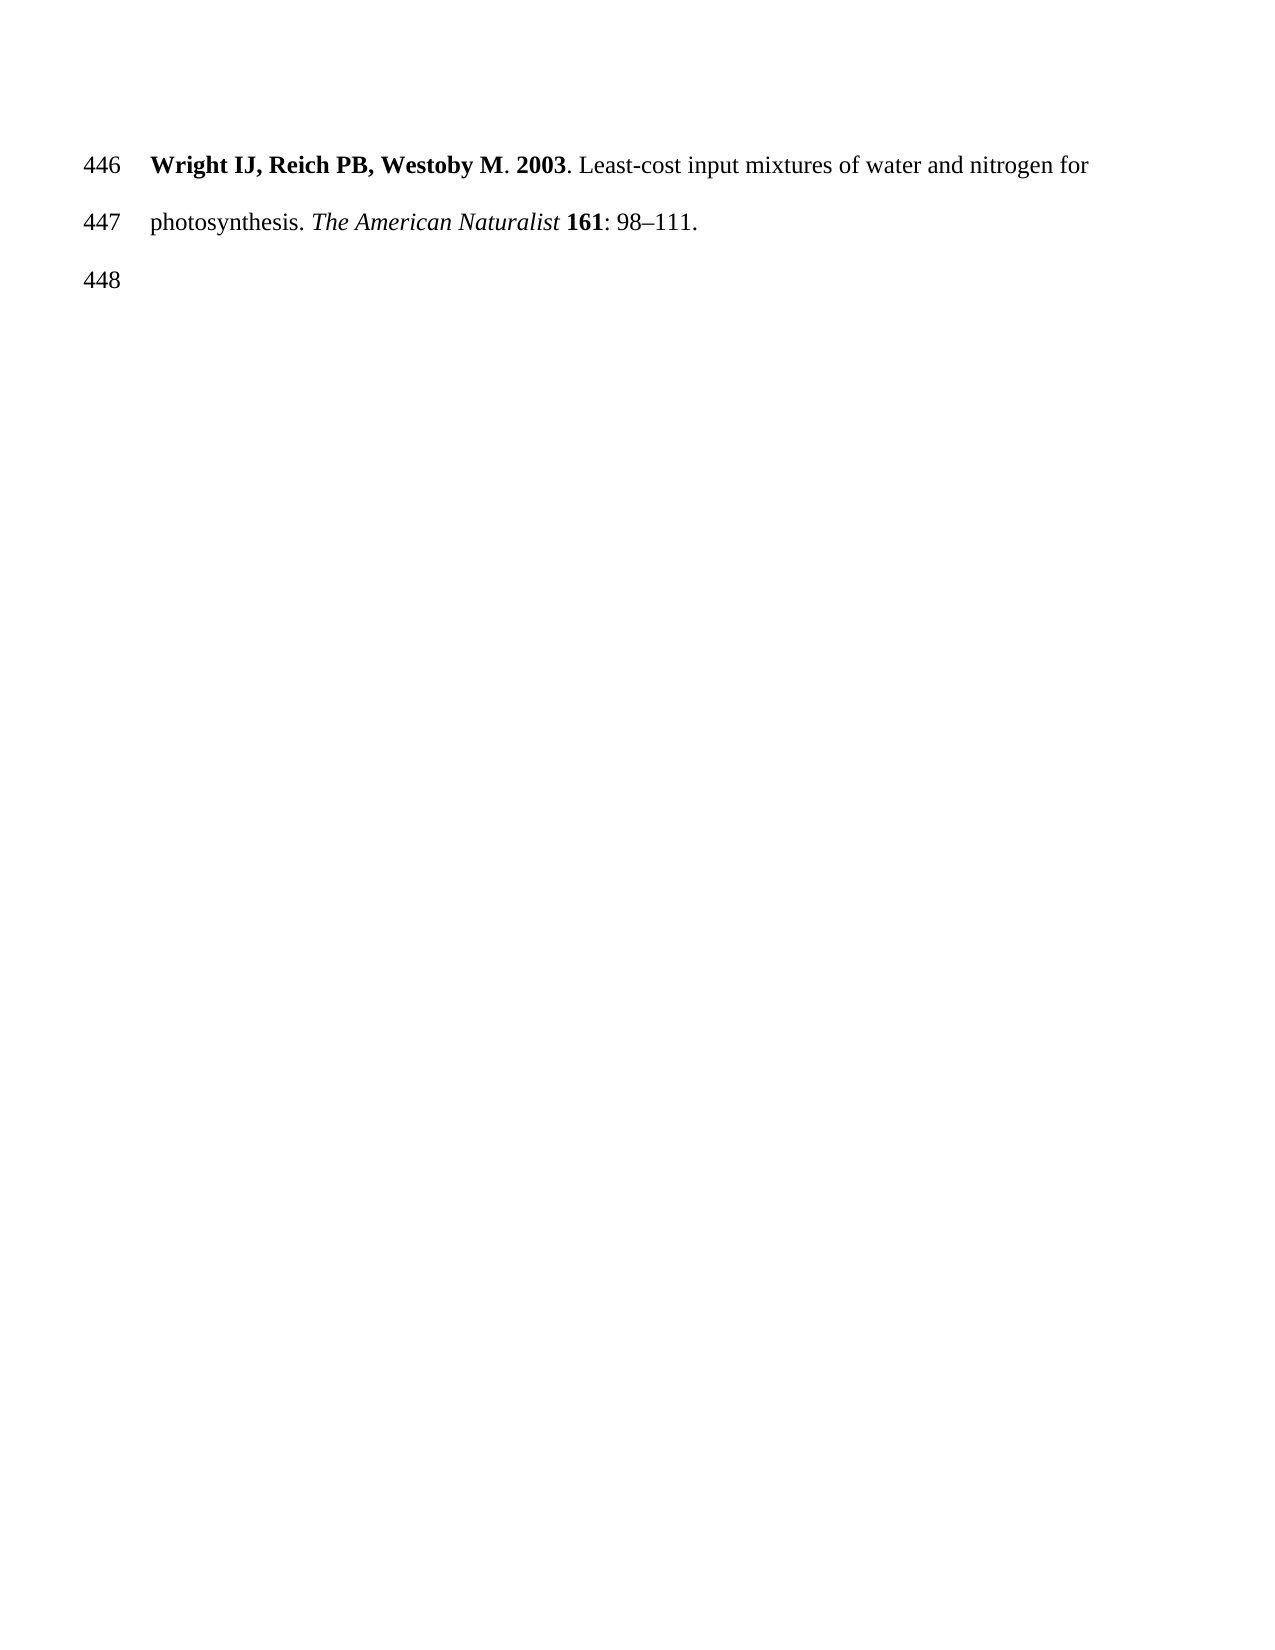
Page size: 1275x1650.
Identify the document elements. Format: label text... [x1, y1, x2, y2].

text Wright IJ, Reich PB, Westoby M. 2003. Least-cost input mixtures of water and nitrogen for photosynthesis. The American Naturalist 161: 98–111. [150, 150, 1125, 236]
